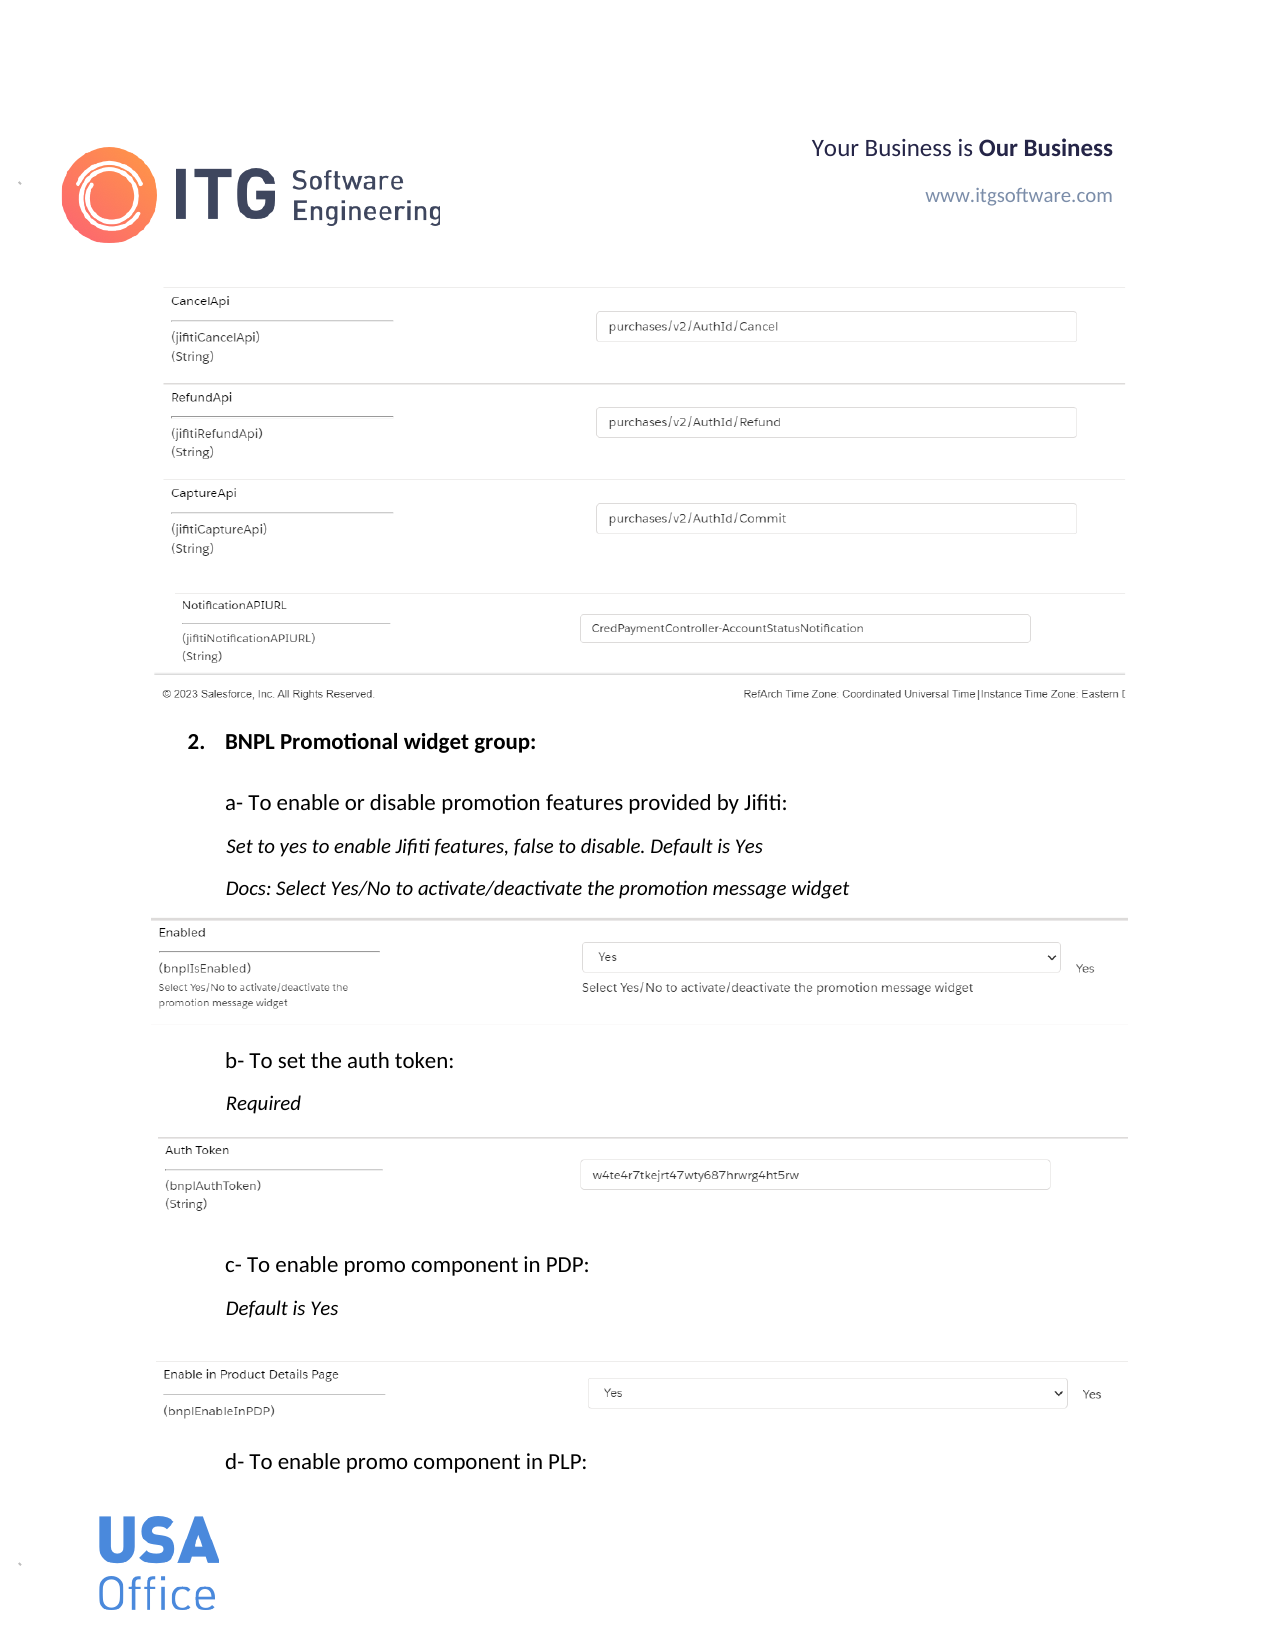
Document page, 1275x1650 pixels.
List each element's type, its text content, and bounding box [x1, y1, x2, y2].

text c- To enable promo component in PDP: [189, 1250, 1125, 1278]
picture [150, 578, 1125, 708]
text b- To set the auth token: [189, 1046, 1125, 1074]
picture [99, 1516, 219, 1610]
picture [150, 1132, 1128, 1228]
picture [150, 917, 1128, 1025]
text d- To enable promo component in PLP: [189, 1447, 1125, 1475]
list BNPL Promotional widget group: [187, 727, 1125, 755]
text Docs: Select Yes/No to activate/deactivate the promotion message widget [226, 875, 1125, 901]
picture [61, 147, 440, 243]
text Default is Yes [226, 1295, 1125, 1320]
picture [150, 278, 1125, 560]
text a- To enable or disable promotion features provided by Jifiti: [189, 788, 1125, 816]
text Set to yes to enable Jifiti features, false to disable. Default is Yes [226, 833, 1125, 858]
picture [150, 1358, 1128, 1435]
text Required [226, 1091, 1125, 1116]
